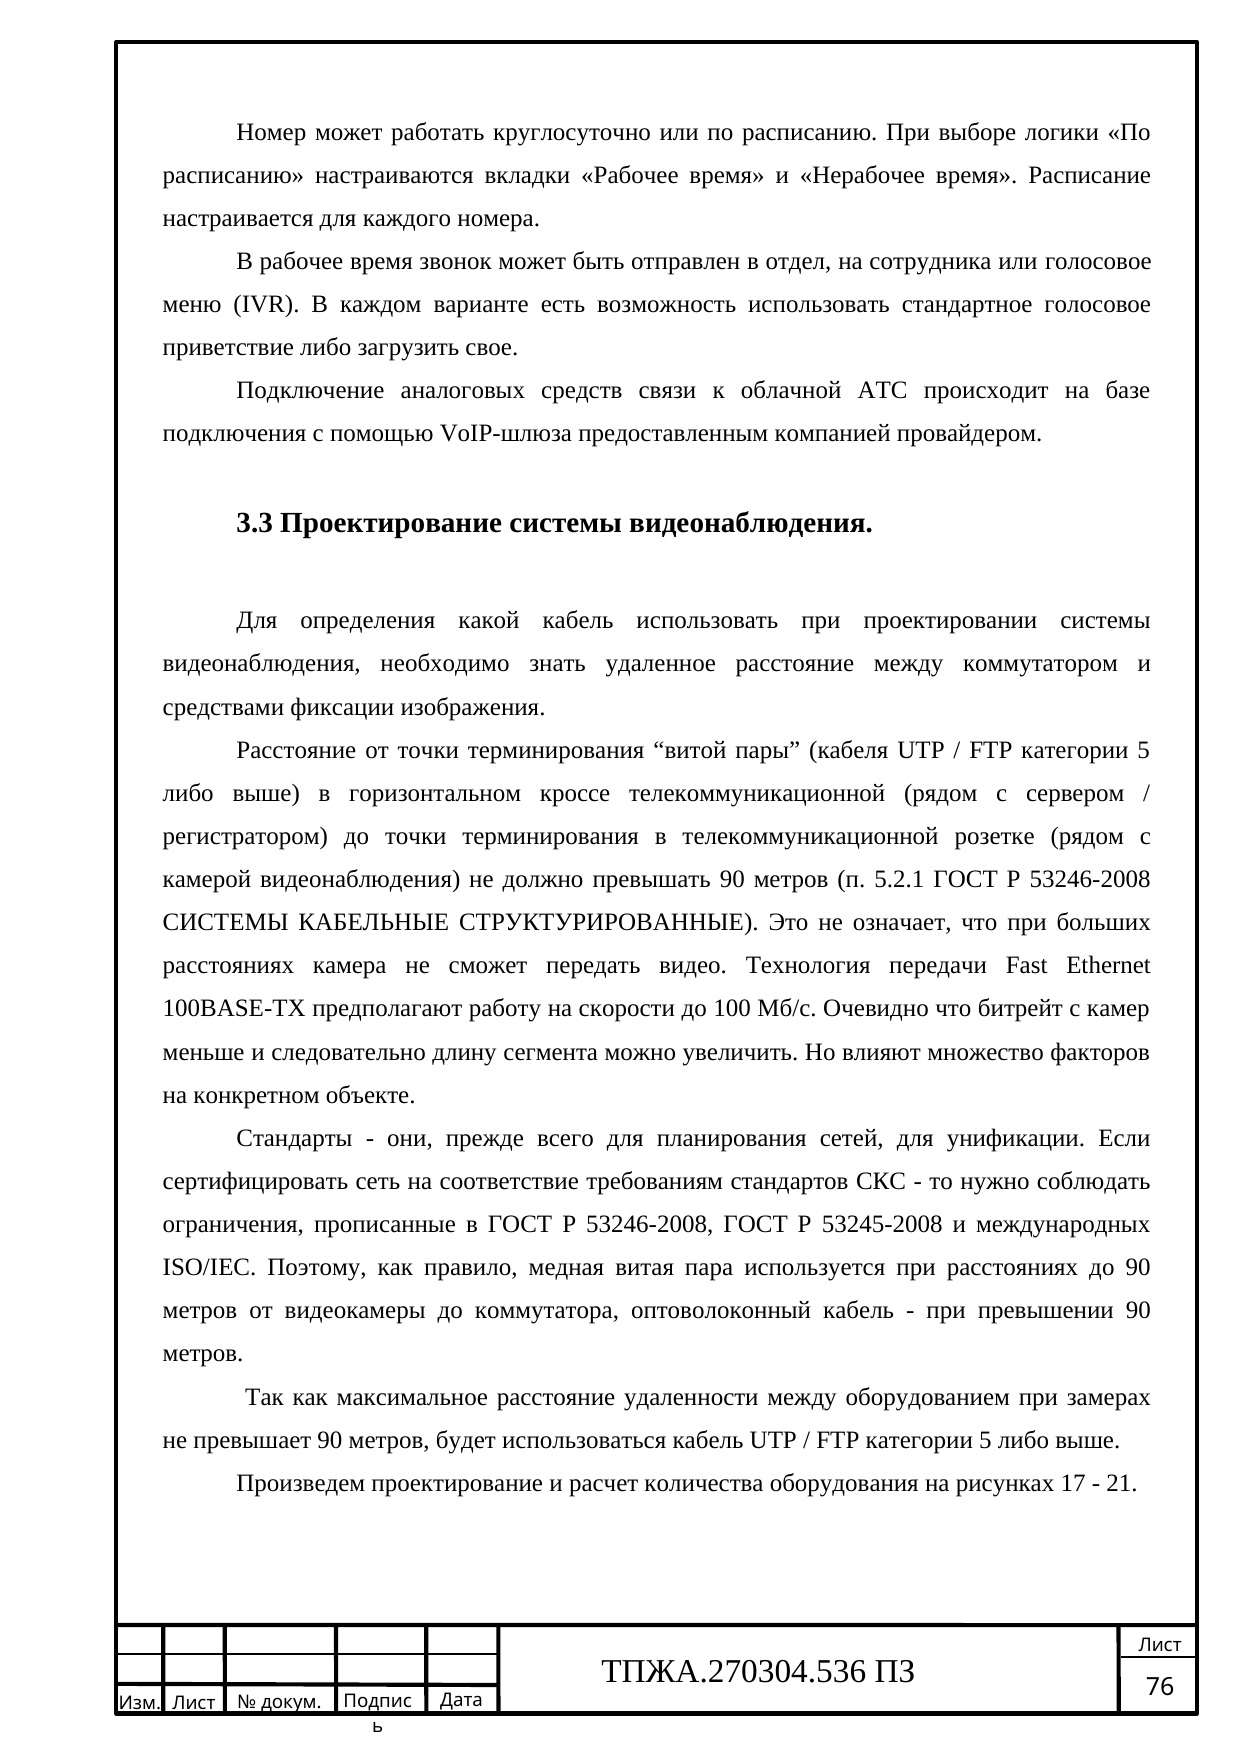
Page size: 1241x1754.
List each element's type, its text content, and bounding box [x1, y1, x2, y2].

text Расстояние от точки терминирования “витой пары” (кабеля UTP / FTP категории 5 либо выше) в горизонтальном кроссе телекоммуникационной (рядом с сервером / регистратором) до точки терминирования в телекоммуникационной розетке (рядом с камерой видеонаблюдения) не должно превышать 90 метров (п. 5.2.1 ГОСТ Р 53246-2008 СИСТЕМЫ КАБЕЛЬНЫЕ СТРУКТУРИРОВАННЫЕ). Это не означает, что при больших расстояниях камера не сможет передать видео. Технология передачи Fast Ethernet 100BASE-TX предполагают работу на скорости до 100 Мб/с. Очевидно что битрейт с камер меньше и следовательно длину сегмента можно увеличить. Но влияют множество факторов на конкретном объекте. [162, 735, 1152, 1108]
text 3.3 Проектирование системы видеонаблюдения. [162, 505, 1152, 538]
text Для определения какой кабель использовать при проектировании системы видеонаблюдения, необходимо знать удаленное расстояние между коммутатором и средствами фиксации изображения. [162, 605, 1152, 720]
text Так как максимальное расстояние удаленности между оборудованием при замерах не превышает 90 метров, будет использоваться кабель UTP / FTP категории 5 либо выше. [162, 1382, 1152, 1453]
text Произведем проектирование и расчет количества оборудования на рисунках 17 - 21. [162, 1468, 1152, 1497]
list Номер может работать круглосуточно или по расписанию. При выборе логики «По расписанию» настраиваются вкладки «Рабочее время» и «Нерабочее время». Расписание настраивается для каждого номера. [162, 117, 1152, 232]
text Подключение аналоговых средств связи к облачной АТС происходит на базе подключения с помощью VoIP-шлюза предоставленным компанией провайдером. [162, 375, 1152, 447]
text В рабочее время звонок может быть отправлен в отдел, на сотрудника или голосовое меню (IVR). В каждом варианте есть возможность использовать стандартное голосовое приветствие либо загрузить свое. [162, 246, 1152, 361]
text Стандарты - они, прежде всего для планирования сетей, для унификации. Если сертифицировать сеть на соответствие требованиям стандартов СКС - то нужно соблюдать ограничения, прописанные в ГОСТ Р 53246-2008, ГОСТ Р 53245-2008 и международных ISO/IEC. Поэтому, как правило, медная витая пара используется при расстояниях до 90 метров от видеокамеры до коммутатора, оптоволоконный кабель - при превышении 90 метров. [162, 1123, 1152, 1367]
